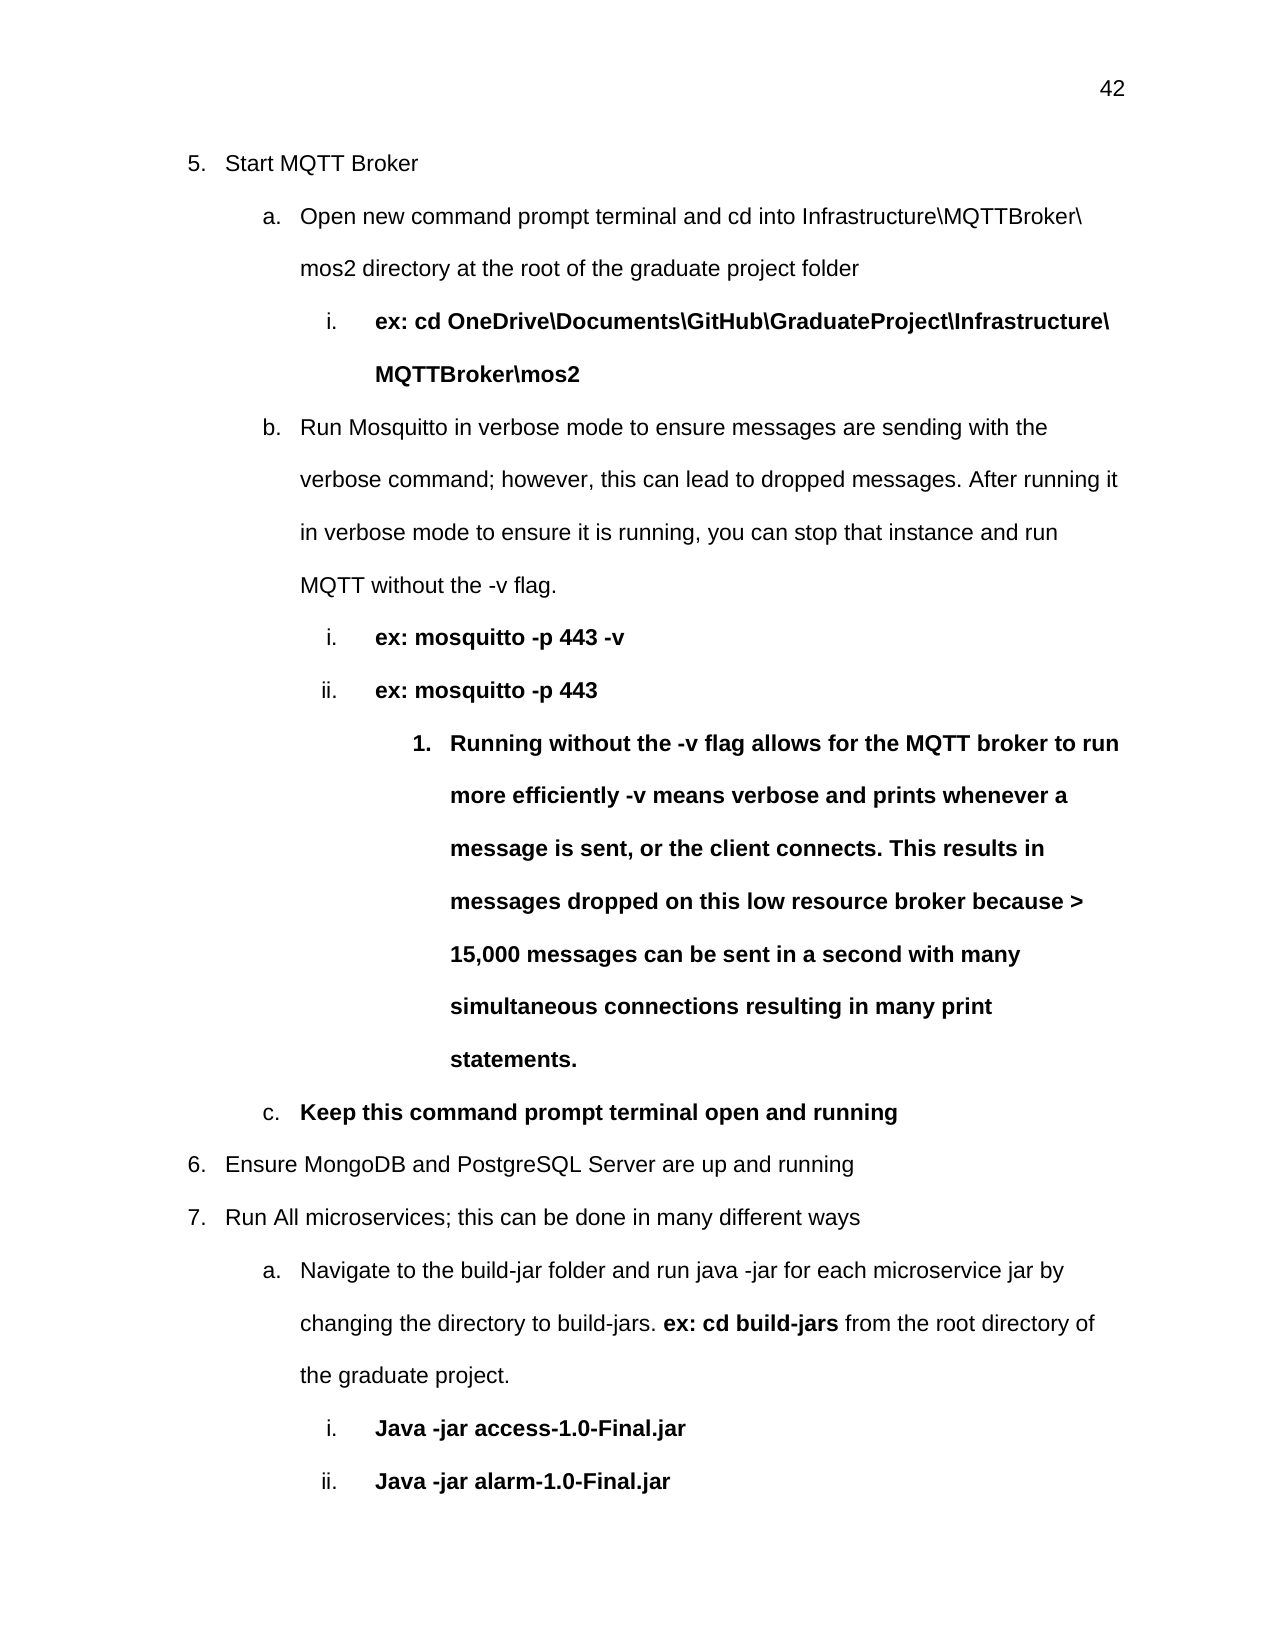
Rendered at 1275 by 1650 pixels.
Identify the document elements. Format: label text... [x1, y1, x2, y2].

list Run All microservices; this can be done in many different ways [187, 1204, 1125, 1231]
list ex: cd OneDrive\Documents\GitHub\GraduateProject\Infrastructure\MQTTBroker\mos2 [337, 308, 1125, 387]
list Java -jar alarm-1.0-Final.jar [337, 1468, 1125, 1494]
list ex: mosquitto -p 443 [337, 677, 1125, 703]
list Open new command prompt terminal and cd into Infrastructure\MQTTBroker\mos2 directory at the root of the graduate project folder [262, 203, 1125, 282]
list Keep this command prompt terminal open and running [262, 1099, 1125, 1125]
list Run Mosquitto in verbose mode to ensure messages are sending with the verbose command; however, this can lead to dropped messages. After running it in verbose mode to ensure it is running, you can stop that instance and run MQTT without the -v flag. [262, 413, 1125, 598]
list Navigate to the build-jar folder and run java -jar for each microservice jar by changing the directory to build-jars. ex: cd build-jars from the root directory of the graduate project. [262, 1257, 1125, 1389]
list Ensure MongoDB and PostgreSQL Server are up and running [187, 1151, 1125, 1178]
list Start MQTT Broker [187, 150, 1125, 176]
list Java -jar access-1.0-Final.jar [337, 1415, 1125, 1441]
list ex: mosquitto -p 443 -v [337, 624, 1125, 651]
list Running without the -v flag allows for the MQTT broker to run more efficiently -v means verbose and prints whenever a message is sent, or the client connects. This results in messages dropped on this low resource broker because > 15,000 messages can be sent in a second with many simultaneous connections resulting in many print statements. [412, 730, 1125, 1072]
